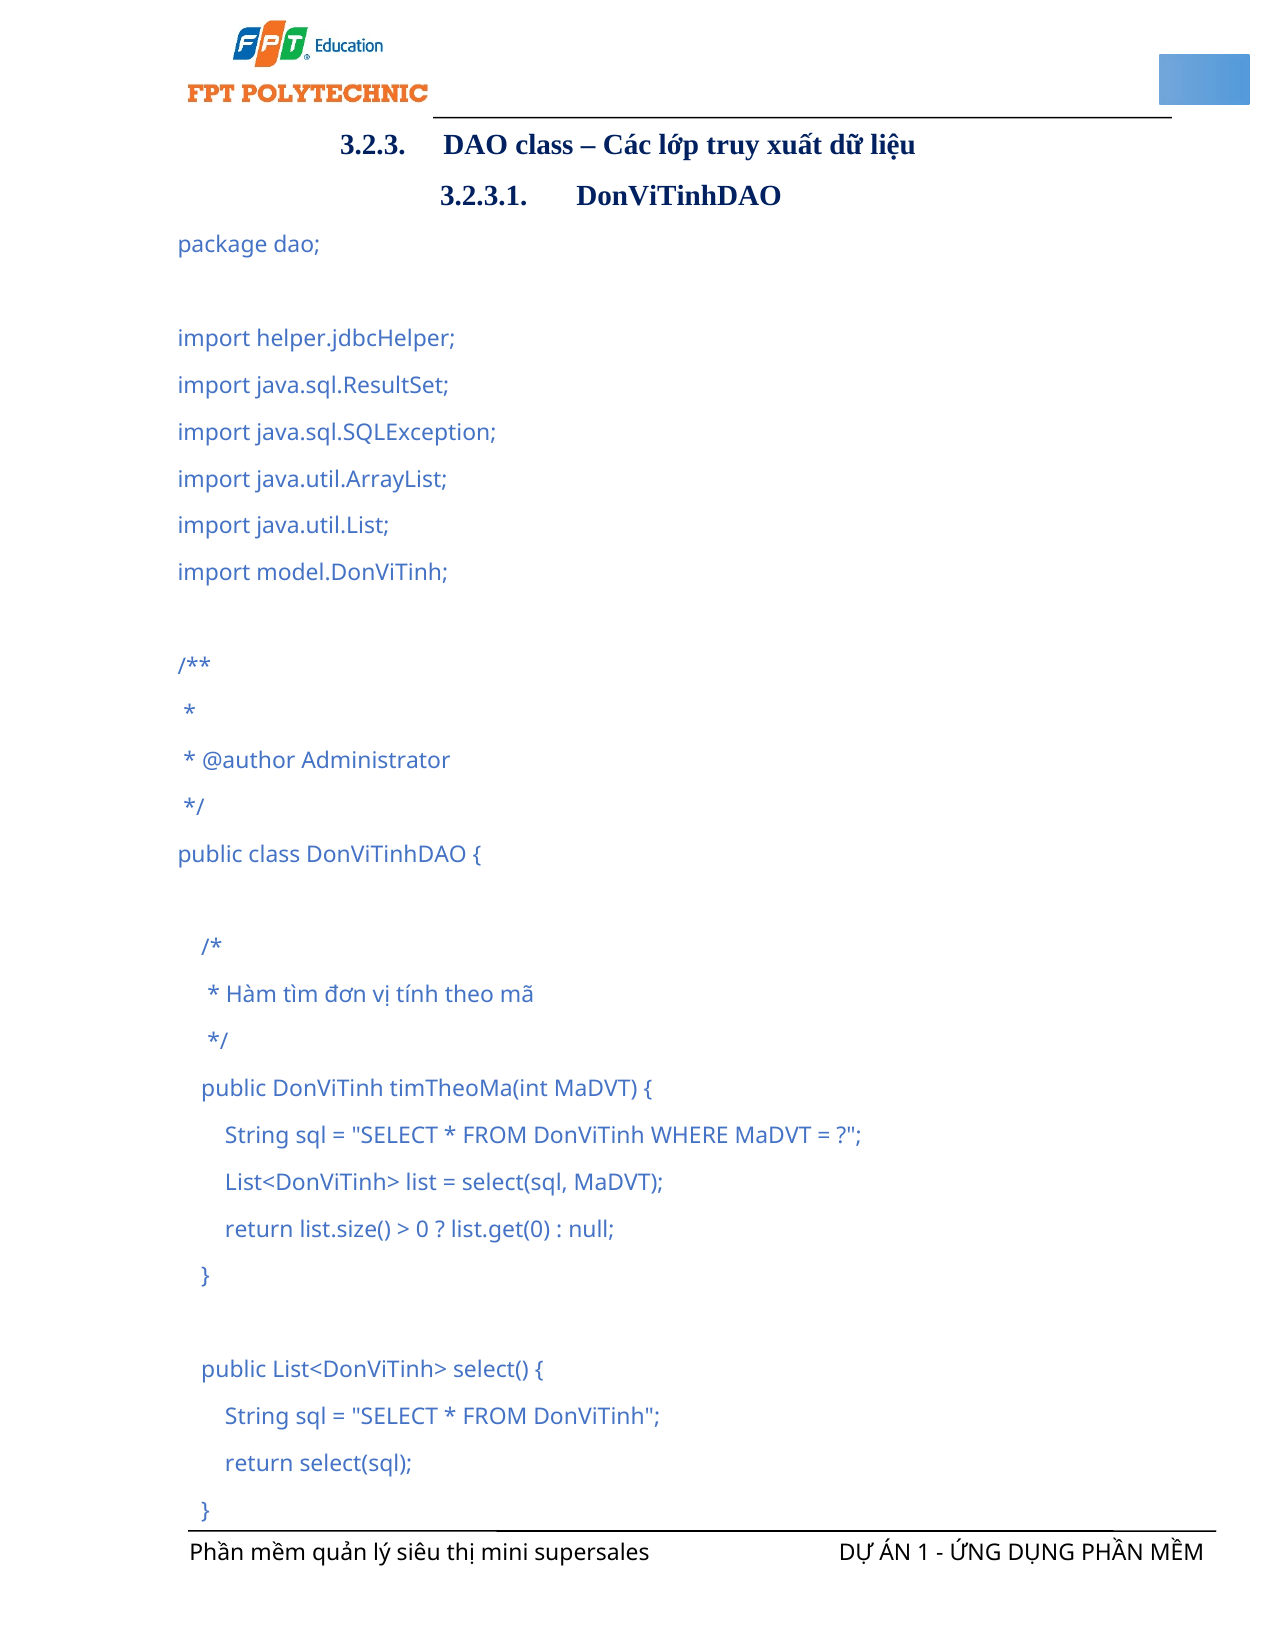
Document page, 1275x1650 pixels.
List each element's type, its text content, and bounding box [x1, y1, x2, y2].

text } [177, 1494, 1216, 1525]
text String sql = "SELECT * FROM DonViTinh WHERE MaDVT = ?"; [177, 1119, 1216, 1150]
text public List<DonViTinh> select() { [177, 1353, 1216, 1384]
text * @author Administrator [177, 744, 1216, 775]
text /** [177, 650, 1216, 681]
text public DonViTinh timTheoMa(int MaDVT) { [177, 1072, 1216, 1103]
text * [177, 697, 1216, 728]
subtitle DAO class – Các lớp truy xuất dữ liệu [177, 127, 1216, 161]
text return list.size() > 0 ? list.get(0) : null; [177, 1212, 1216, 1244]
text public class DonViTinhDAO { [177, 837, 1216, 869]
text String sql = "SELECT * FROM DonViTinh"; [177, 1400, 1216, 1431]
text import java.sql.SQLException; [177, 416, 1216, 447]
text */ [177, 1025, 1216, 1056]
list DonViTinhDAO [177, 178, 1216, 211]
text import java.util.List; [177, 509, 1216, 541]
text import java.util.ArrayList; [177, 462, 1216, 494]
text /* [177, 931, 1216, 962]
text */ [177, 791, 1216, 822]
text * Hàm tìm đơn vị tính theo mã [177, 978, 1216, 1009]
picture [179, 8, 433, 118]
text } [177, 1259, 1216, 1291]
text import helper.jdbcHelper; [177, 322, 1216, 353]
text package dao; [177, 228, 1216, 259]
text List<DonViTinh> list = select(sql, MaDVT); [177, 1166, 1216, 1197]
text import model.DonViTinh; [177, 556, 1216, 587]
text import java.sql.ResultSet; [177, 369, 1216, 400]
text return select(sql); [177, 1447, 1216, 1478]
